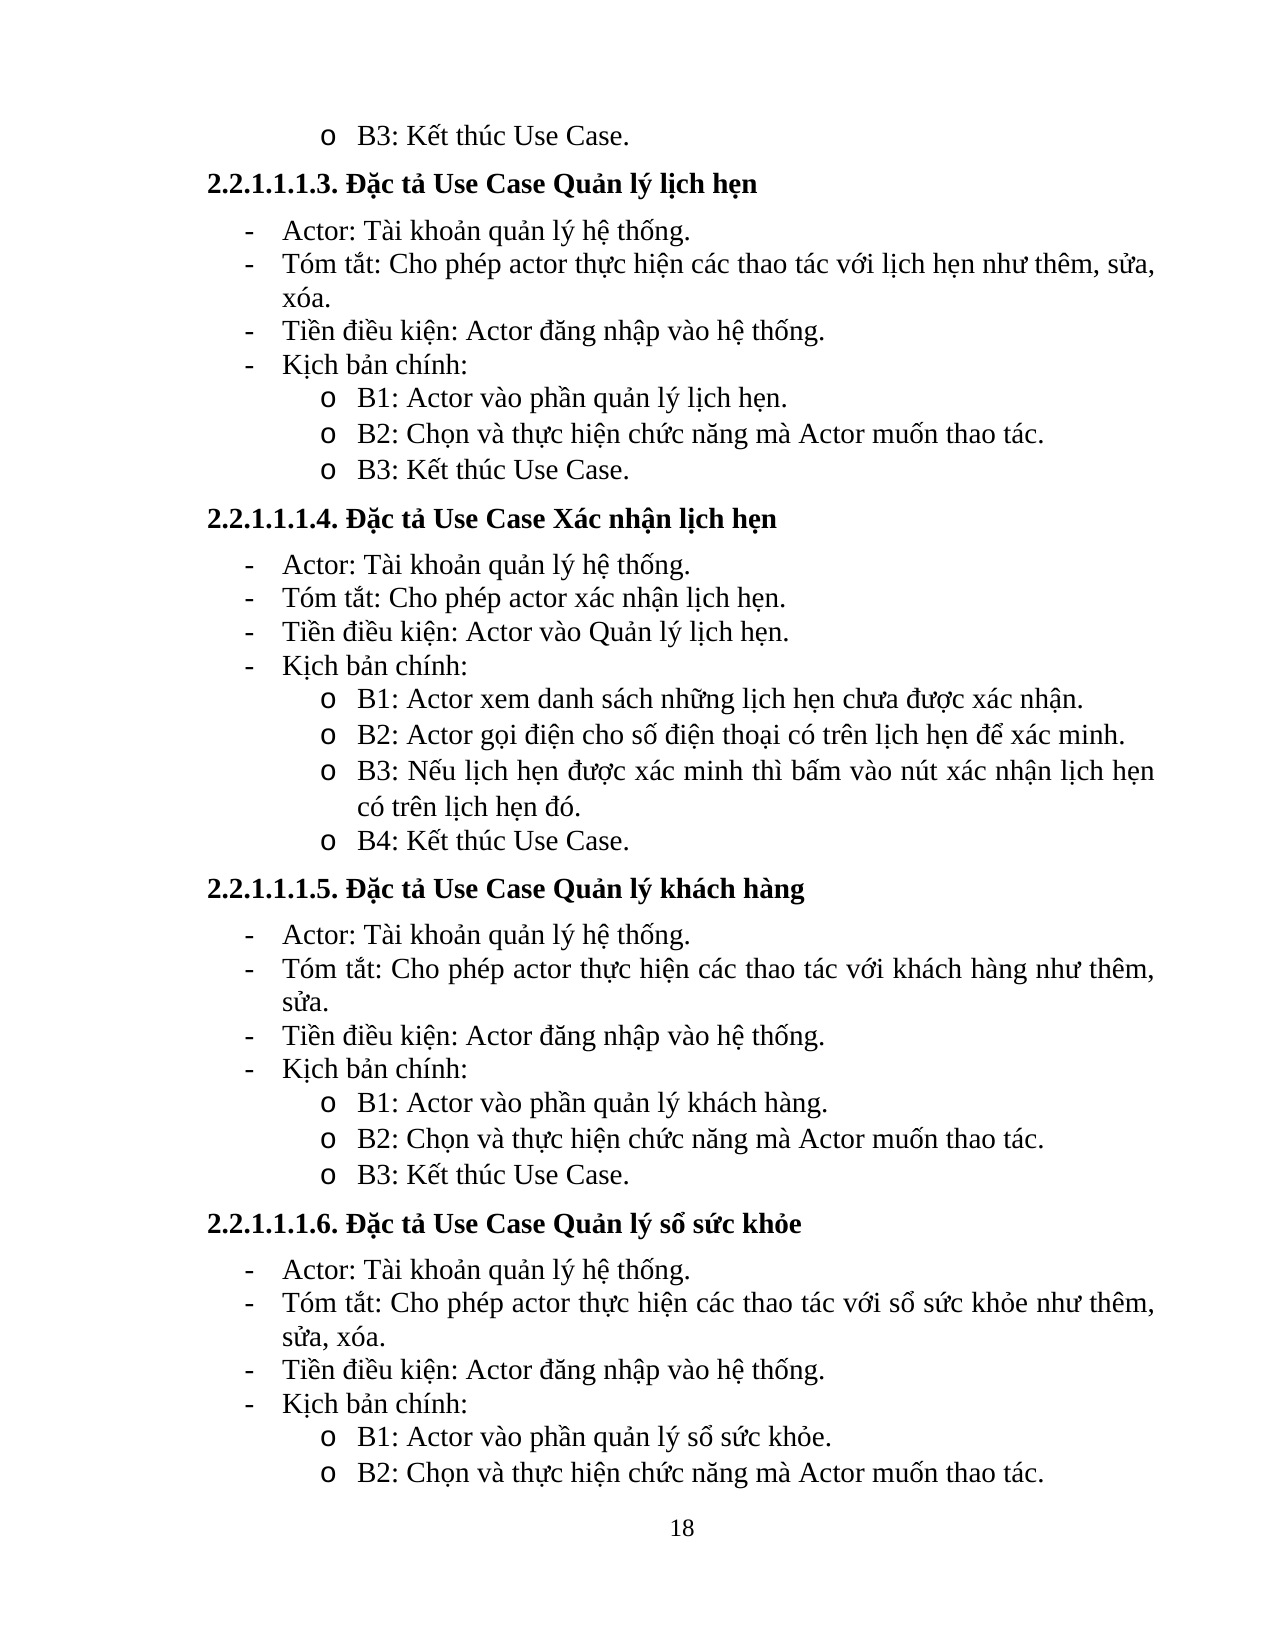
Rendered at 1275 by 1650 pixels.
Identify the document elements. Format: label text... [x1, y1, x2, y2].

text 2.2.1.1.1.4. Đặc tả Use Case Xác nhận lịch hẹn [207, 501, 1157, 534]
list B4: Kết thúc Use Case. [319, 823, 1157, 859]
list Tóm tắt: Cho phép actor thực hiện các thao tác với sổ sức khỏe như thêm, sửa, xóa. [244, 1285, 1157, 1352]
list Tiền điều kiện: Actor đăng nhập vào hệ thống. [244, 313, 1157, 347]
list B2: Actor gọi điện cho số điện thoại có trên lịch hẹn để xác minh. [319, 717, 1157, 753]
list Actor: Tài khoản quản lý hệ thống. [244, 1252, 1157, 1285]
list B2: Chọn và thực hiện chức năng mà Actor muốn thao tác. [319, 1121, 1157, 1157]
list B3: Nếu lịch hẹn được xác minh thì bấm vào nút xác nhận lịch hẹn có trên lịch hẹn đó. [319, 753, 1157, 823]
text 2.2.1.1.1.3. Đặc tả Use Case Quản lý lịch hẹn [207, 167, 1157, 200]
list Tiền điều kiện: Actor đăng nhập vào hệ thống. [244, 1018, 1157, 1052]
text 2.2.1.1.1.6. Đặc tả Use Case Quản lý sổ sức khỏe [207, 1206, 1157, 1239]
list B2: Chọn và thực hiện chức năng mà Actor muốn thao tác. [319, 1456, 1157, 1492]
list Actor: Tài khoản quản lý hệ thống. [244, 213, 1157, 246]
list B3: Kết thúc Use Case. [319, 1157, 1157, 1193]
list Kịch bản chính: [244, 1052, 1157, 1085]
list Kịch bản chính: [244, 347, 1157, 380]
list B2: Chọn và thực hiện chức năng mà Actor muốn thao tác. [319, 416, 1157, 452]
list Tiền điều kiện: Actor vào Quản lý lịch hẹn. [244, 614, 1157, 648]
list B3: Kết thúc Use Case. [319, 118, 1157, 154]
list Tiền điều kiện: Actor đăng nhập vào hệ thống. [244, 1352, 1157, 1386]
list Actor: Tài khoản quản lý hệ thống. [244, 547, 1157, 581]
list Tóm tắt: Cho phép actor thực hiện các thao tác với khách hàng như thêm, sửa. [244, 951, 1157, 1018]
list B1: Actor vào phần quản lý khách hàng. [319, 1085, 1157, 1121]
list Tóm tắt: Cho phép actor xác nhận lịch hẹn. [244, 581, 1157, 614]
list B1: Actor vào phần quản lý sổ sức khỏe. [319, 1419, 1157, 1456]
list Actor: Tài khoản quản lý hệ thống. [244, 917, 1157, 951]
list Tóm tắt: Cho phép actor thực hiện các thao tác với lịch hẹn như thêm, sửa, xóa. [244, 246, 1157, 313]
list B3: Kết thúc Use Case. [319, 452, 1157, 488]
list Kịch bản chính: [244, 1386, 1157, 1419]
list Kịch bản chính: [244, 648, 1157, 681]
list B1: Actor xem danh sách những lịch hẹn chưa được xác nhận. [319, 681, 1157, 717]
list B1: Actor vào phần quản lý lịch hẹn. [319, 380, 1157, 416]
text 2.2.1.1.1.5. Đặc tả Use Case Quản lý khách hàng [207, 871, 1157, 905]
